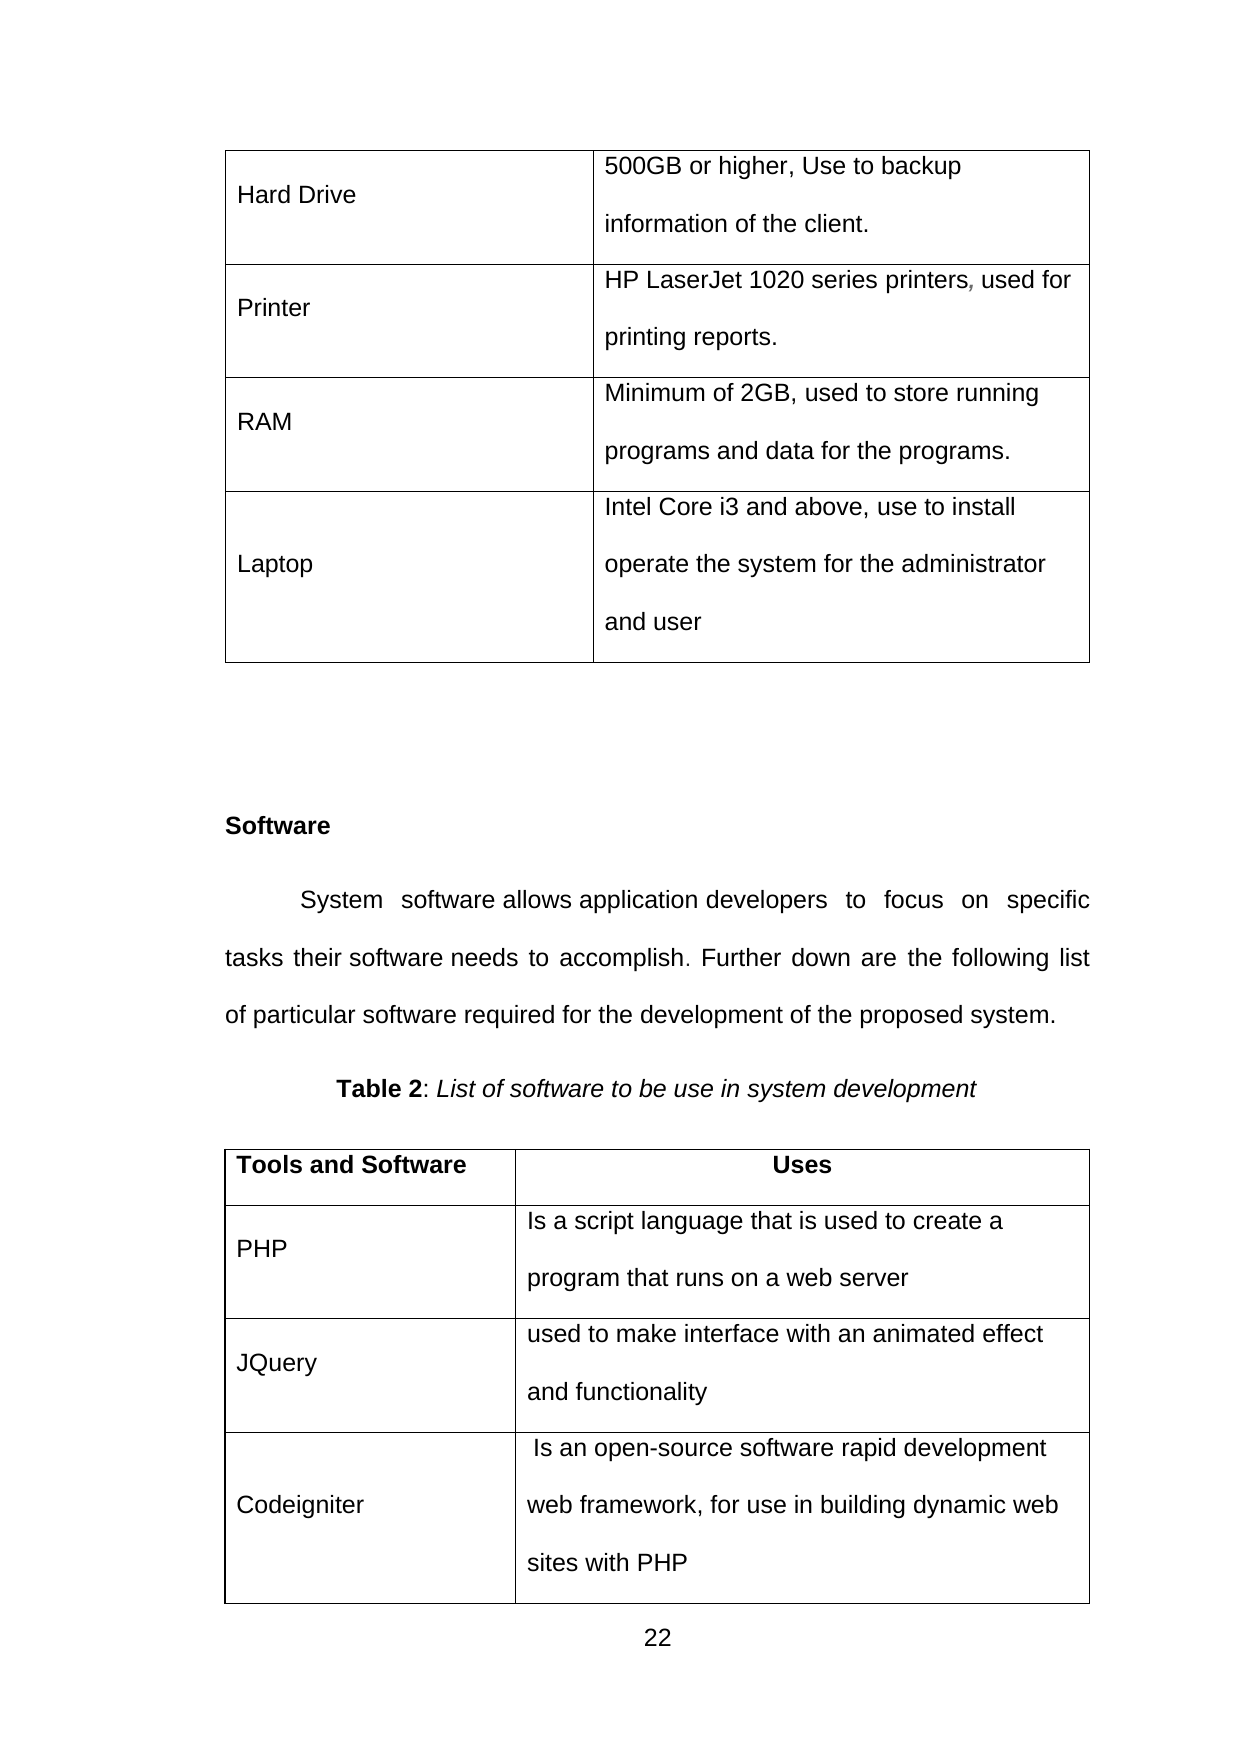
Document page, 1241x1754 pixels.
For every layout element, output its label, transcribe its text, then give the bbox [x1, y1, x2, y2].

table_cell Is a script language that is used to create a program that runs on a web server [516, 1206, 1089, 1318]
table_cell Intel Core i3 and above, use to install operate the system for the administrator and user [594, 492, 1089, 662]
table_cell used to make interface with an animated effect and functionality [516, 1319, 1089, 1432]
table_cell HP LaserJet 1020 series printers, used for printing reports. [594, 265, 1089, 377]
text Software [225, 811, 1090, 840]
table_cell JQuery [226, 1319, 515, 1432]
table_cell Codeigniter [226, 1433, 515, 1603]
table_cell 500GB or higher, Use to backup information of the client. [594, 151, 1089, 263]
table_cell Laptop [226, 492, 593, 662]
table_cell Is an open-source software rapid development web framework, for use in building dynamic web sites with PHP [516, 1433, 1089, 1603]
table_header Tools and Software [226, 1150, 515, 1204]
table_cell Hard Drive [226, 151, 593, 263]
table_cell PHP [226, 1206, 515, 1318]
table_cell Printer [226, 265, 593, 377]
table_cell RAM [226, 378, 593, 491]
text System software allows application developers to focus on specific tasks their software needs to accomplish. Further down are the following list of particular software required for the development of the proposed system. [225, 885, 1090, 1029]
text Table 2: List of software to be use in system development [225, 1074, 1090, 1103]
table_header Uses [516, 1150, 1089, 1204]
table_cell Minimum of 2GB, used to store running programs and data for the programs. [594, 378, 1089, 491]
